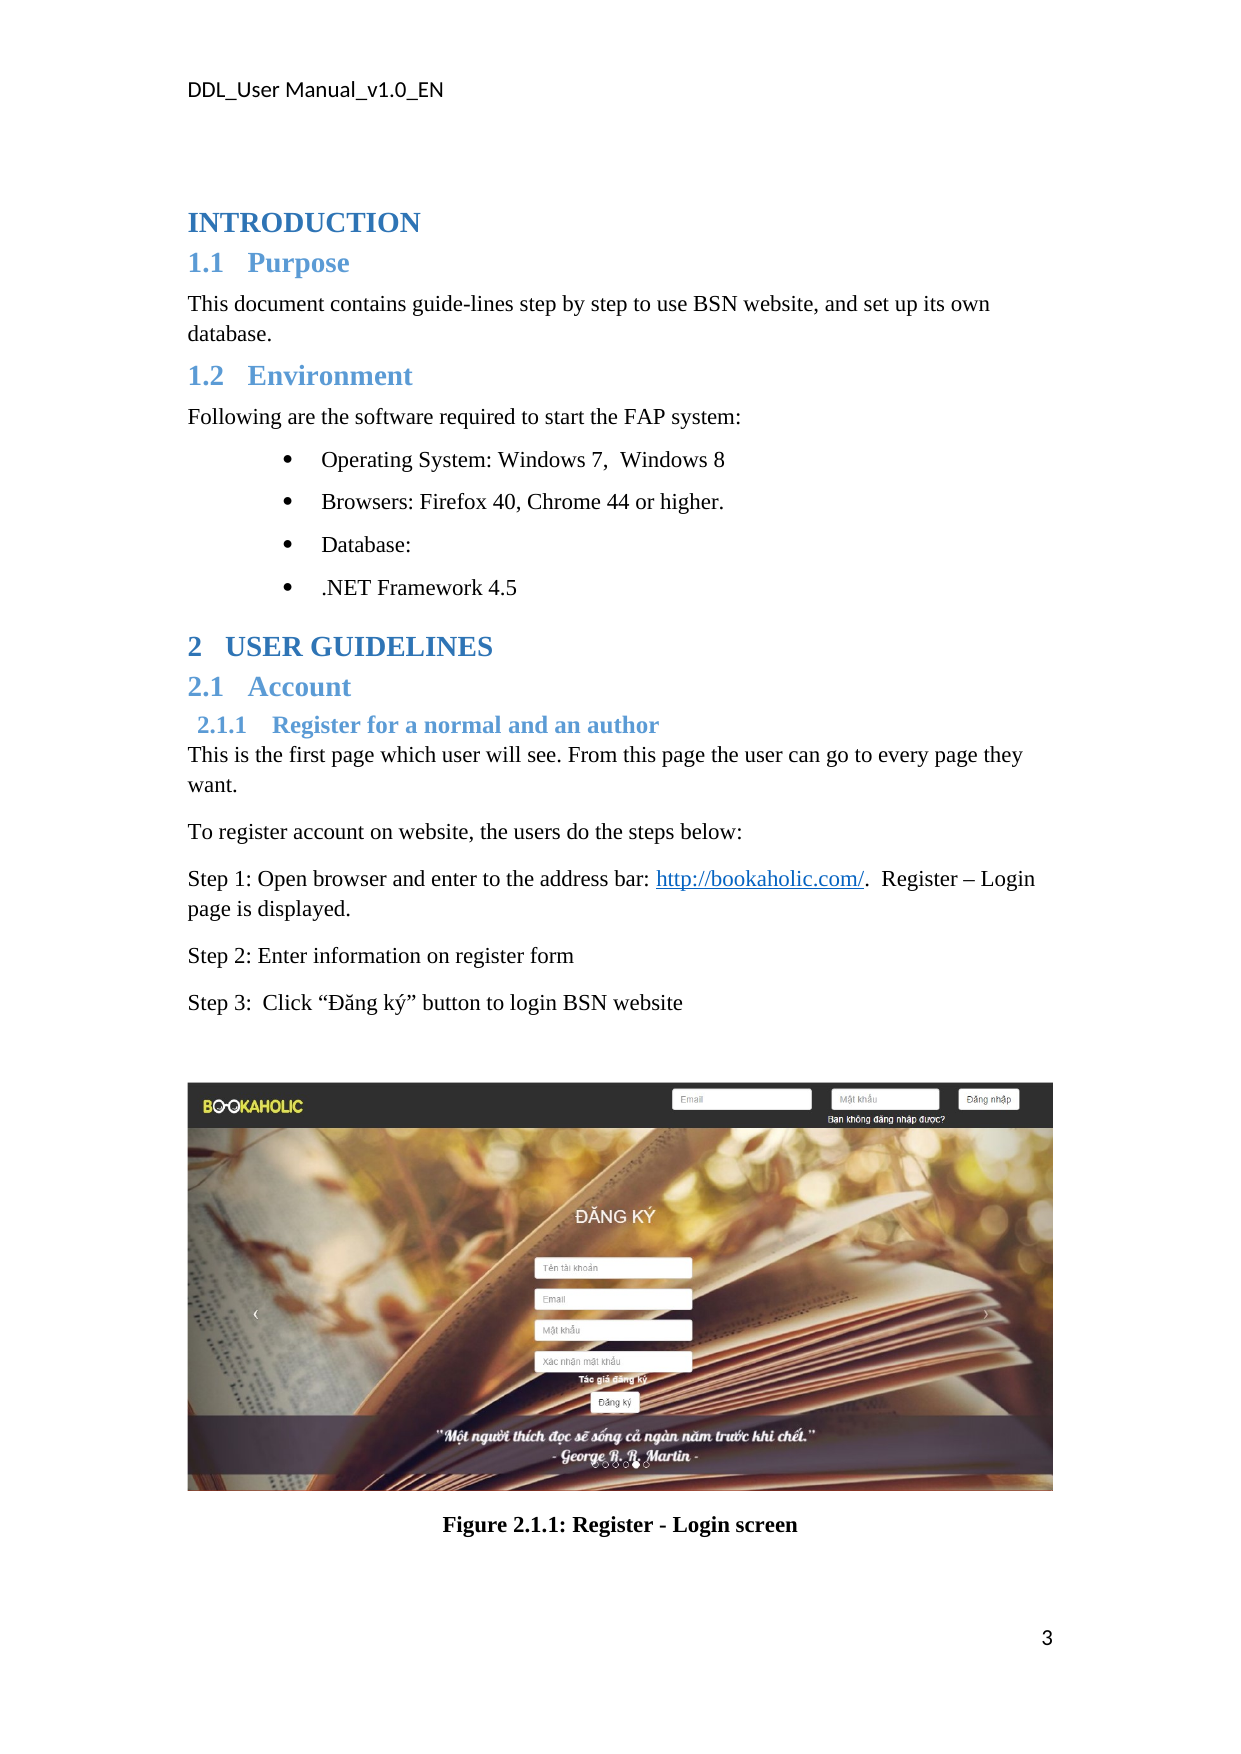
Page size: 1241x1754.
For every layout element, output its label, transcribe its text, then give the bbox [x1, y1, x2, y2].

list Database: [283, 531, 1051, 557]
text Following are the software required to start the FAP system: [187, 403, 1053, 429]
text This is the first page which user will see. From this page the user can go to every page they want. [187, 741, 1053, 797]
subtitle Account [187, 669, 1053, 703]
text Step 1: Open browser and enter to the address bar: http://bookaholic.com/. Register – Login page is displayed. [187, 865, 1053, 921]
subtitle Introduction [187, 205, 1053, 238]
subtitle Register for a normal and an author [197, 710, 1053, 738]
list .NET Framework 4.5 [283, 574, 1051, 600]
subtitle Environment [187, 358, 1053, 392]
text This document contains guide-lines step by step to use BSN website, and set up its own database. [187, 290, 1053, 346]
picture [187, 1082, 1053, 1491]
subtitle USER GUIDELINES [187, 629, 1053, 663]
text To register account on website, the users do the steps below: [187, 818, 1053, 844]
text Step 3: Click “Đăng ký” button to login BSN website [187, 989, 1053, 1015]
text Step 2: Enter information on register form [187, 942, 1053, 968]
list Browsers: Firefox 40, Chrome 44 or higher. [283, 488, 1051, 515]
list Operating System: Windows 7, Windows 8 [283, 446, 1051, 472]
subtitle Purpose [187, 245, 1053, 279]
